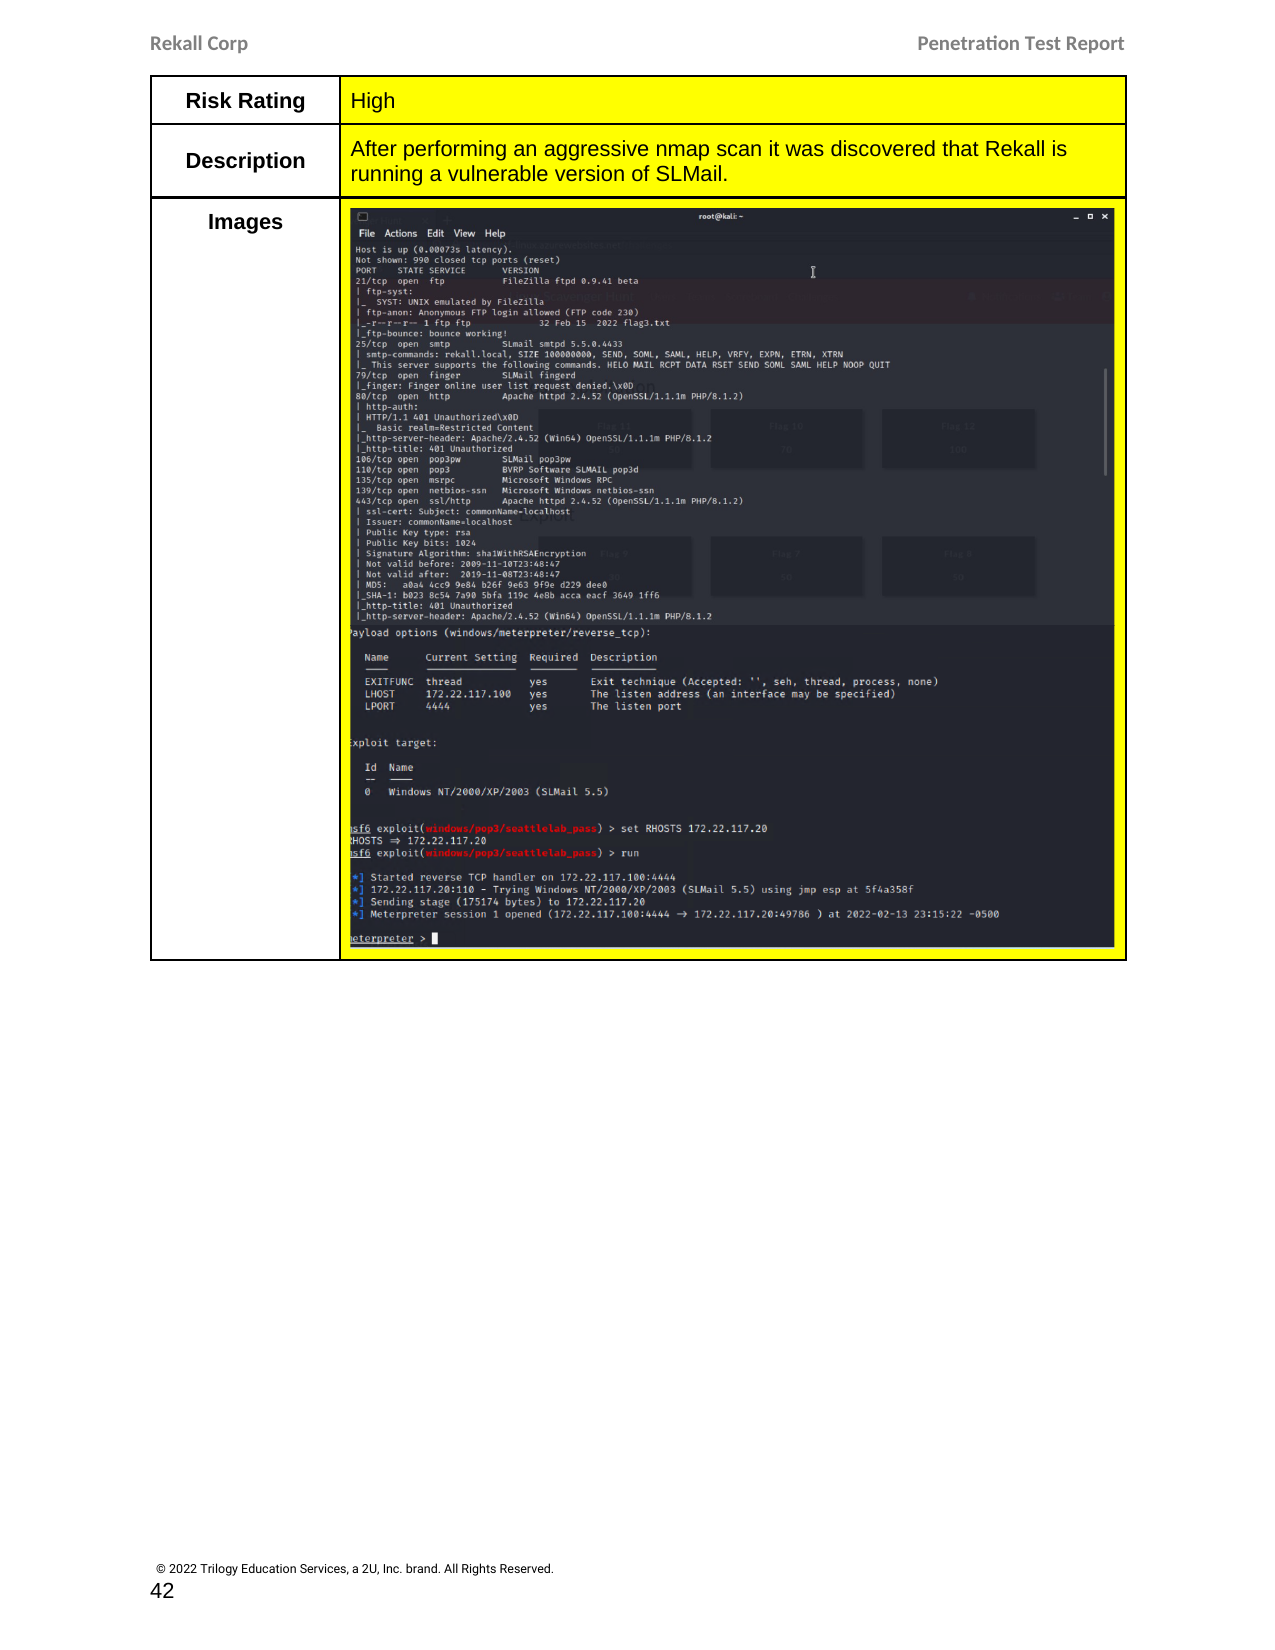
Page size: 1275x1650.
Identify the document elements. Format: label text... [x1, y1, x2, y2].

table_cell [341, 199, 1125, 959]
table_cell Risk Rating [152, 77, 339, 123]
table_cell Images [152, 199, 339, 959]
table_cell Description [152, 125, 339, 196]
table_cell After performing an aggressive nmap scan it was discovered that Rekall is running a vulnerable version of SLMail. [341, 125, 1125, 196]
picture [350, 208, 1115, 949]
table_cell High [341, 77, 1125, 123]
